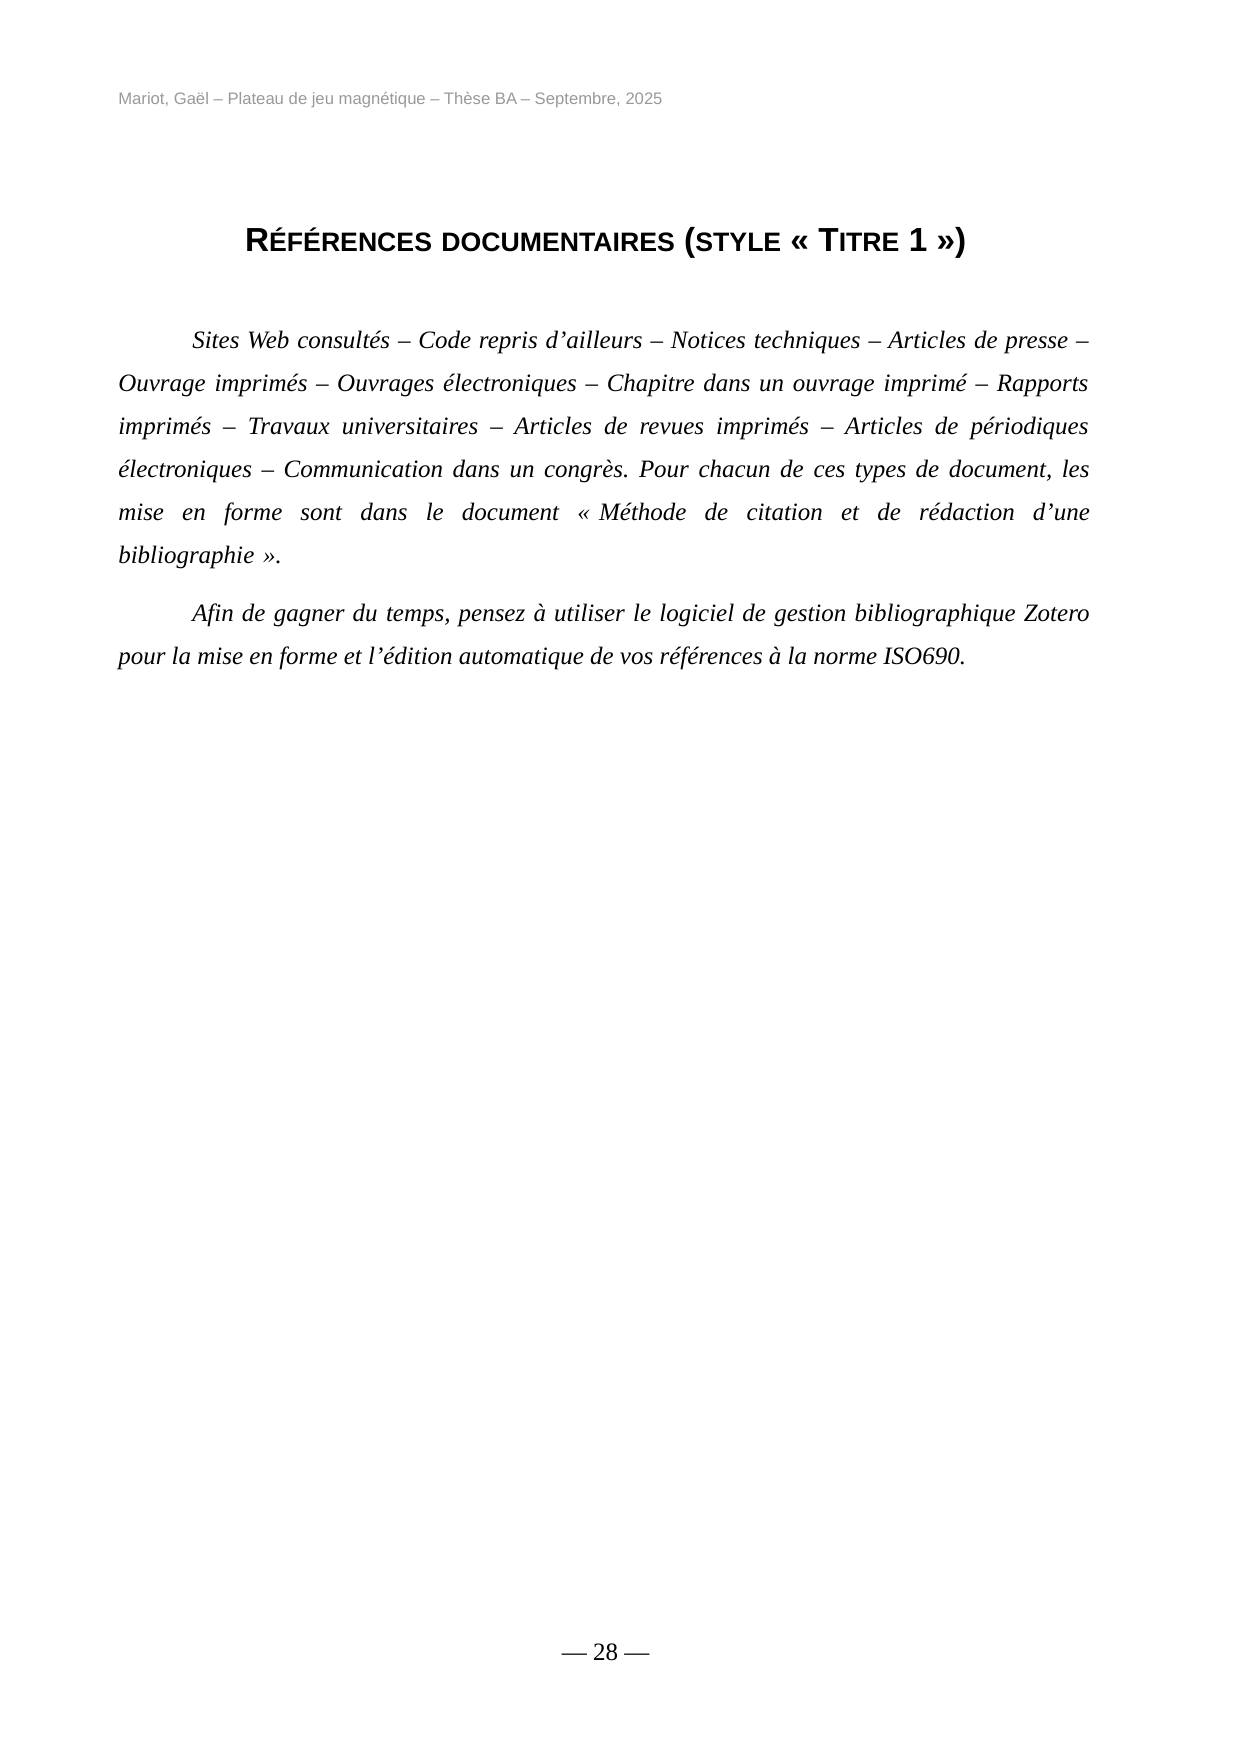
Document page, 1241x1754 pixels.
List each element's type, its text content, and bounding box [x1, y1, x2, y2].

text Références documentaires (style « Titre 1 ») [118, 220, 1093, 258]
text Sites Web consultés – Code repris d’ailleurs – Notices techniques – Articles de presse – Ouvrage imprimés – Ouvrages électroniques – Chapitre dans un ouvrage imprimé – Rapports imprimés – Travaux universitaires – Articles de revues imprimés – Articles de périodiques électroniques – Communication dans un congrès. Pour chacun de ces types de document, les mise en forme sont dans le document « Méthode de citation et de rédaction d’une bibliographie ». [118, 325, 1093, 569]
text Afin de gagner du temps, pensez à utiliser le logiciel de gestion bibliographique Zotero pour la mise en forme et l’édition automatique de vos références à la norme ISO690. [118, 598, 1093, 670]
